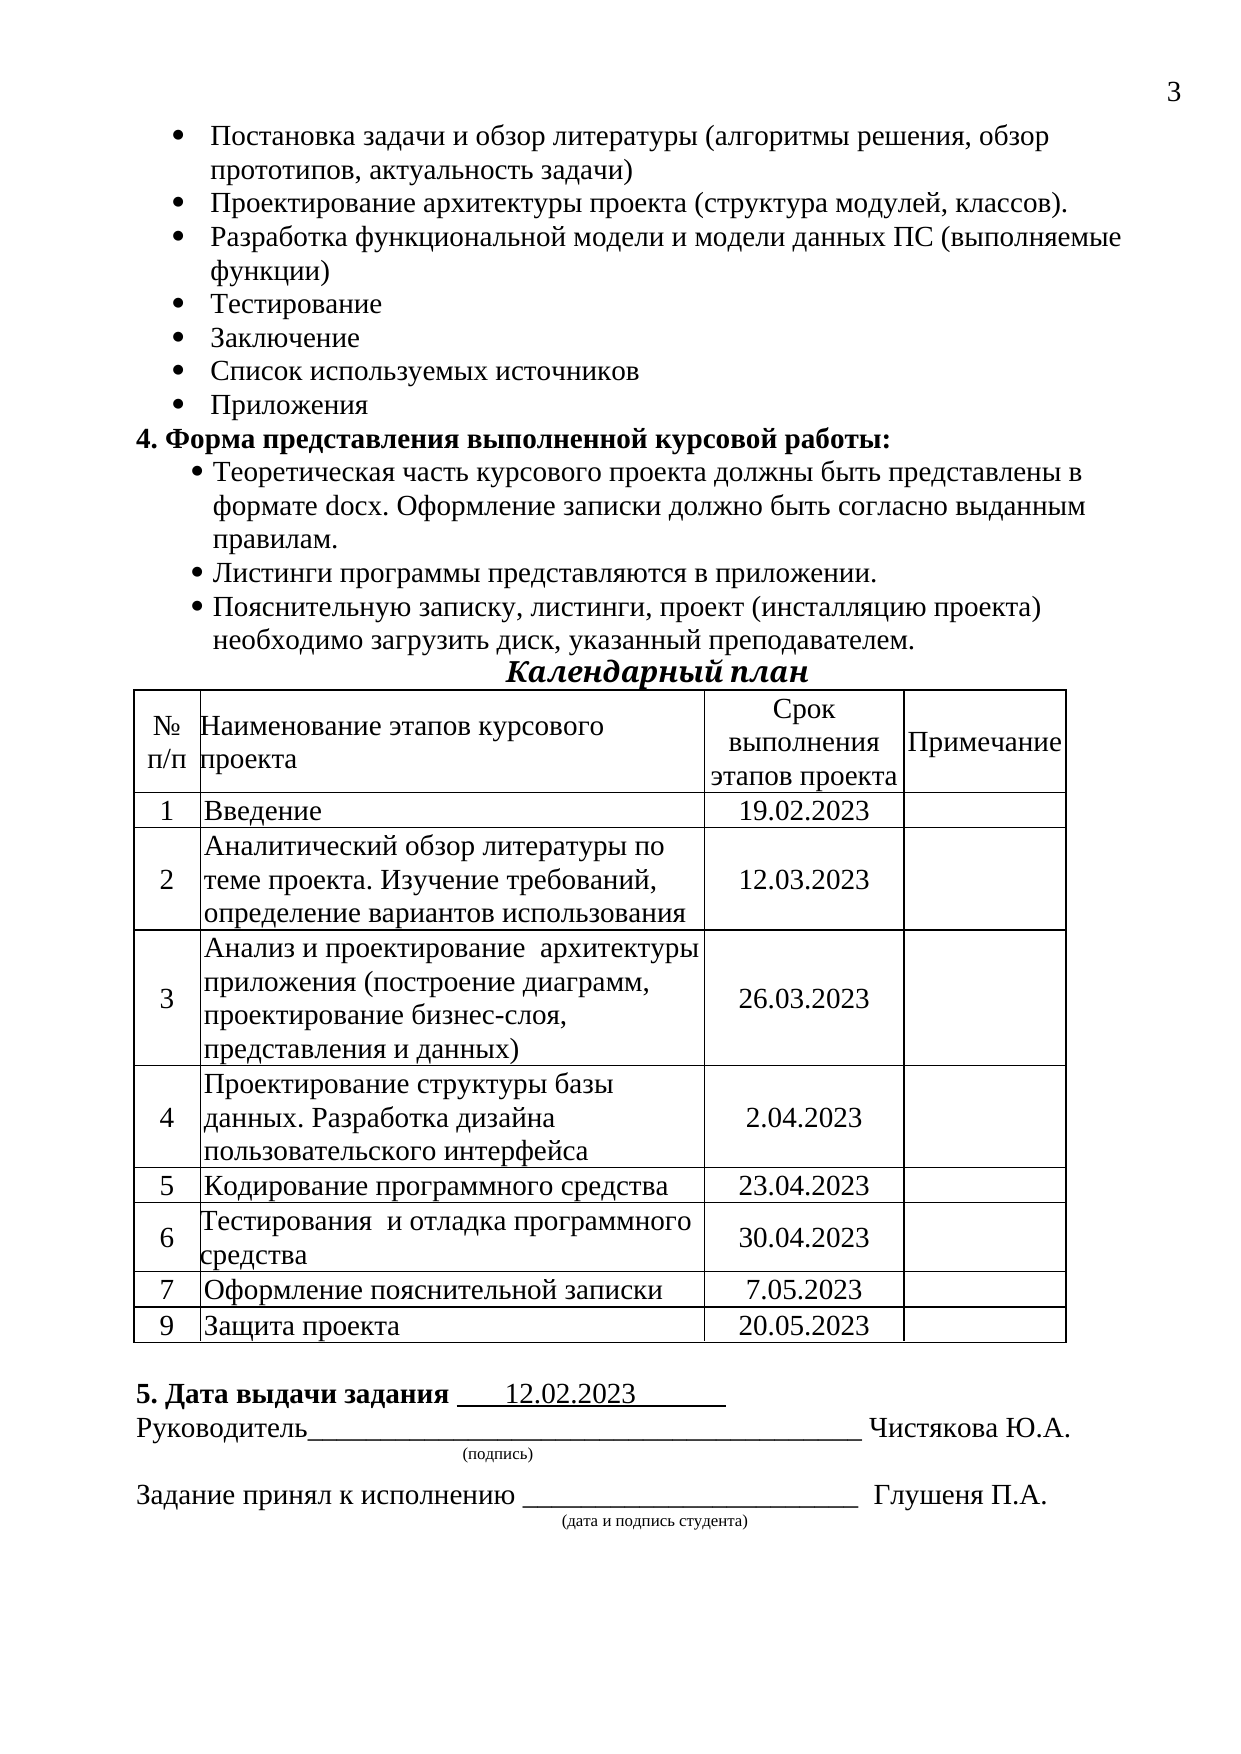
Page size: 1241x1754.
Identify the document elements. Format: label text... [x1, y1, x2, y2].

table_cell [905, 828, 1065, 929]
table_cell [905, 931, 1065, 1064]
table_cell 23.04.2023 [705, 1168, 903, 1202]
list Приложения [173, 387, 1172, 421]
text (подпись) [283, 1443, 1181, 1477]
table_cell [905, 1272, 1065, 1306]
table_cell 3 [135, 931, 200, 1064]
list Заключение [173, 320, 1172, 353]
list Разработка функциональной модели и модели данных ПС (выполняемые функции) [173, 219, 1172, 286]
table_cell 12.03.2023 [705, 828, 903, 929]
table_cell 20.05.2023 [705, 1308, 903, 1341]
table_header № п/п [135, 691, 200, 792]
table_cell Оформление пояснительной записки [201, 1272, 704, 1306]
table_cell Аналитический обзор литературы по теме проекта. Изучение требований, определение вариантов использования [201, 828, 704, 929]
list Листинги программы представляются в приложении. [192, 555, 1172, 589]
table_cell 26.03.2023 [705, 931, 903, 1064]
list Проектирование архитектуры проекта (структура модулей, классов). [173, 185, 1172, 219]
table_cell 30.04.2023 [705, 1203, 903, 1271]
table_cell [905, 1066, 1065, 1167]
table_cell 1 [135, 793, 200, 827]
table_cell 7 [135, 1272, 200, 1306]
table_cell [905, 1203, 1065, 1271]
table_header Наименование этапов курсового проекта [201, 691, 704, 792]
table_cell 2 [135, 828, 200, 929]
table_cell Анализ и проектирование архитектуры приложения (построение диаграмм, проектирование бизнес-слоя, представления и данных) [201, 931, 704, 1064]
text 4. Форма представления выполненной курсовой работы: [136, 421, 1181, 454]
table_cell 4 [135, 1066, 200, 1167]
list Пояснительную записку, листинги, проект (инсталляцию проекта) необходимо загрузить диск, указанный преподавателем. [192, 589, 1172, 656]
table_cell 7.05.2023 [705, 1272, 903, 1306]
table_cell Проектирование структуры базы данных. Разработка дизайна пользовательского интерфейса [201, 1066, 704, 1167]
table_header Срок выполнения этапов проекта [705, 691, 903, 792]
table_cell [905, 793, 1065, 827]
list Список используемых источников [173, 353, 1172, 387]
table_cell [905, 1308, 1065, 1341]
text Задание принял к исполнению _______________________ Глушеня П.А. [136, 1477, 1181, 1511]
table_cell 19.02.2023 [705, 793, 903, 827]
table_cell Тестирования и отладка программного средства [201, 1203, 704, 1271]
table_cell 5 [135, 1168, 200, 1202]
list Теоретическая часть курсового проекта должны быть представлены в формате docx. Оформление записки должно быть согласно выданным правилам. [192, 454, 1172, 555]
list Постановка задачи и обзор литературы (алгоритмы решения, обзор прототипов, актуальность задачи) [173, 118, 1172, 185]
table_cell [905, 1168, 1065, 1202]
text 5. Дата выдачи задания 12.02.2023 [136, 1376, 1181, 1410]
list Тестирование [173, 286, 1172, 320]
text Календарный план [136, 656, 1181, 689]
table_cell Защита проекта [201, 1308, 704, 1341]
text (дата и подпись студента) [416, 1511, 1181, 1544]
table_cell 2.04.2023 [705, 1066, 903, 1167]
table_cell 9 [135, 1308, 200, 1341]
table_cell Кодирование программного средства [201, 1168, 704, 1202]
table_cell Введение [201, 793, 704, 827]
table_cell 6 [135, 1203, 200, 1271]
table_header Примечание [905, 691, 1065, 792]
text Руководитель______________________________________ Чистякова Ю.А. [136, 1410, 1181, 1443]
